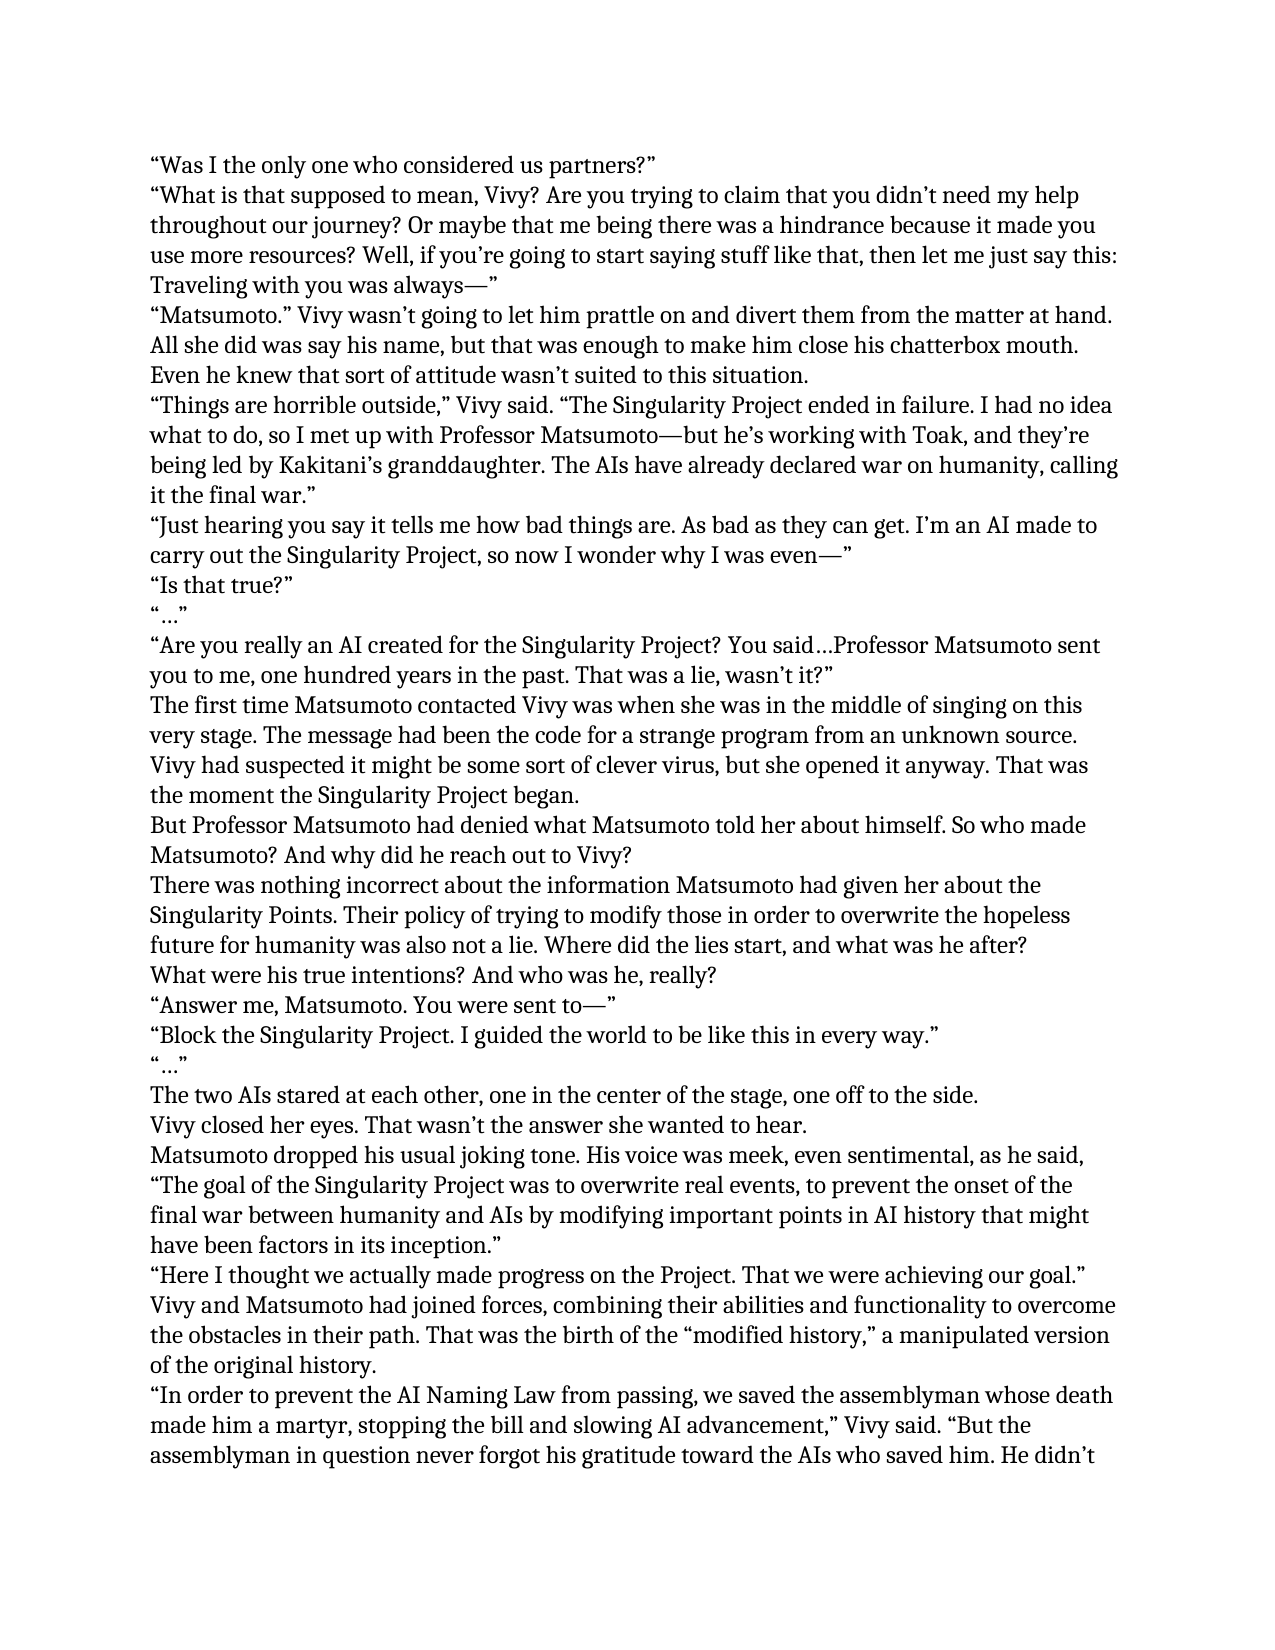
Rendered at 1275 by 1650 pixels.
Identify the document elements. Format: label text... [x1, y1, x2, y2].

text Vivy closed her eyes. That wasn’t the answer she wanted to hear. [150, 1110, 1125, 1140]
text “Things are horrible outside,” Vivy said. “The Singularity Project ended in failure. I had no idea what to do, so I met up with Professor Matsumoto—but he’s working with Toak, and they’re being led by Kakitani’s granddaughter. The AIs have already declared war on humanity, calling it the final war.” [150, 390, 1125, 510]
text “…” [150, 600, 1125, 630]
text “Was I the only one who considered us partners?” [150, 150, 1125, 180]
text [150, 1380, 1125, 1470]
text “Here I thought we actually made progress on the Project. That we were achieving our goal.” [150, 1260, 1125, 1290]
text “Just hearing you say it tells me how bad things are. As bad as they can get. I’m an AI made to carry out the Singularity Project, so now I wonder why I was even—” [150, 510, 1125, 570]
text “Are you really an AI created for the Singularity Project? You said…Professor Matsumoto sent you to me, one hundred years in the past. That was a lie, wasn’t it?” [150, 630, 1125, 690]
text What were his true intentions? And who was he, really? [150, 960, 1125, 990]
text Even he knew that sort of attitude wasn’t suited to this situation. [150, 360, 1125, 390]
text “Block the Singularity Project. I guided the world to be like this in every way.” [150, 1020, 1125, 1050]
text Matsumoto dropped his usual joking tone. His voice was meek, even sentimental, as he said, “The goal of the Singularity Project was to overwrite real events, to prevent the onset of the final war between humanity and AIs by modifying important points in AI history that might have been factors in its inception.” [150, 1140, 1125, 1260]
text The two AIs stared at each other, one in the center of the stage, one off to the side. [150, 1080, 1125, 1110]
text “Matsumoto.” Vivy wasn’t going to let him prattle on and divert them from the matter at hand. All she did was say his name, but that was enough to make him close his chatterbox mouth. [150, 300, 1125, 360]
text But Professor Matsumoto had denied what Matsumoto told her about himself. So who made Matsumoto? And why did he reach out to Vivy? [150, 810, 1125, 870]
text Vivy and Matsumoto had joined forces, combining their abilities and functionality to overcome the obstacles in their path. That was the birth of the “modified history,” a manipulated version of the original history. [150, 1290, 1125, 1380]
text “What is that supposed to mean, Vivy? Are you trying to claim that you didn’t need my help throughout our journey? Or maybe that me being there was a hindrance because it made you use more resources? Well, if you’re going to start saying stuff like that, then let me just say this: Traveling with you was always—” [150, 180, 1125, 300]
text “Is that true?” [150, 570, 1125, 600]
text The first time Matsumoto contacted Vivy was when she was in the middle of singing on this very stage. The message had been the code for a strange program from an unknown source. Vivy had suspected it might be some sort of clever virus, but she opened it anyway. That was the moment the Singularity Project began. [150, 690, 1125, 810]
text “…” [150, 1050, 1125, 1080]
text There was nothing incorrect about the information Matsumoto had given her about the Singularity Points. Their policy of trying to modify those in order to overwrite the hopeless future for humanity was also not a lie. Where did the lies start, and what was he after? [150, 870, 1125, 960]
text “Answer me, Matsumoto. You were sent to—” [150, 990, 1125, 1020]
